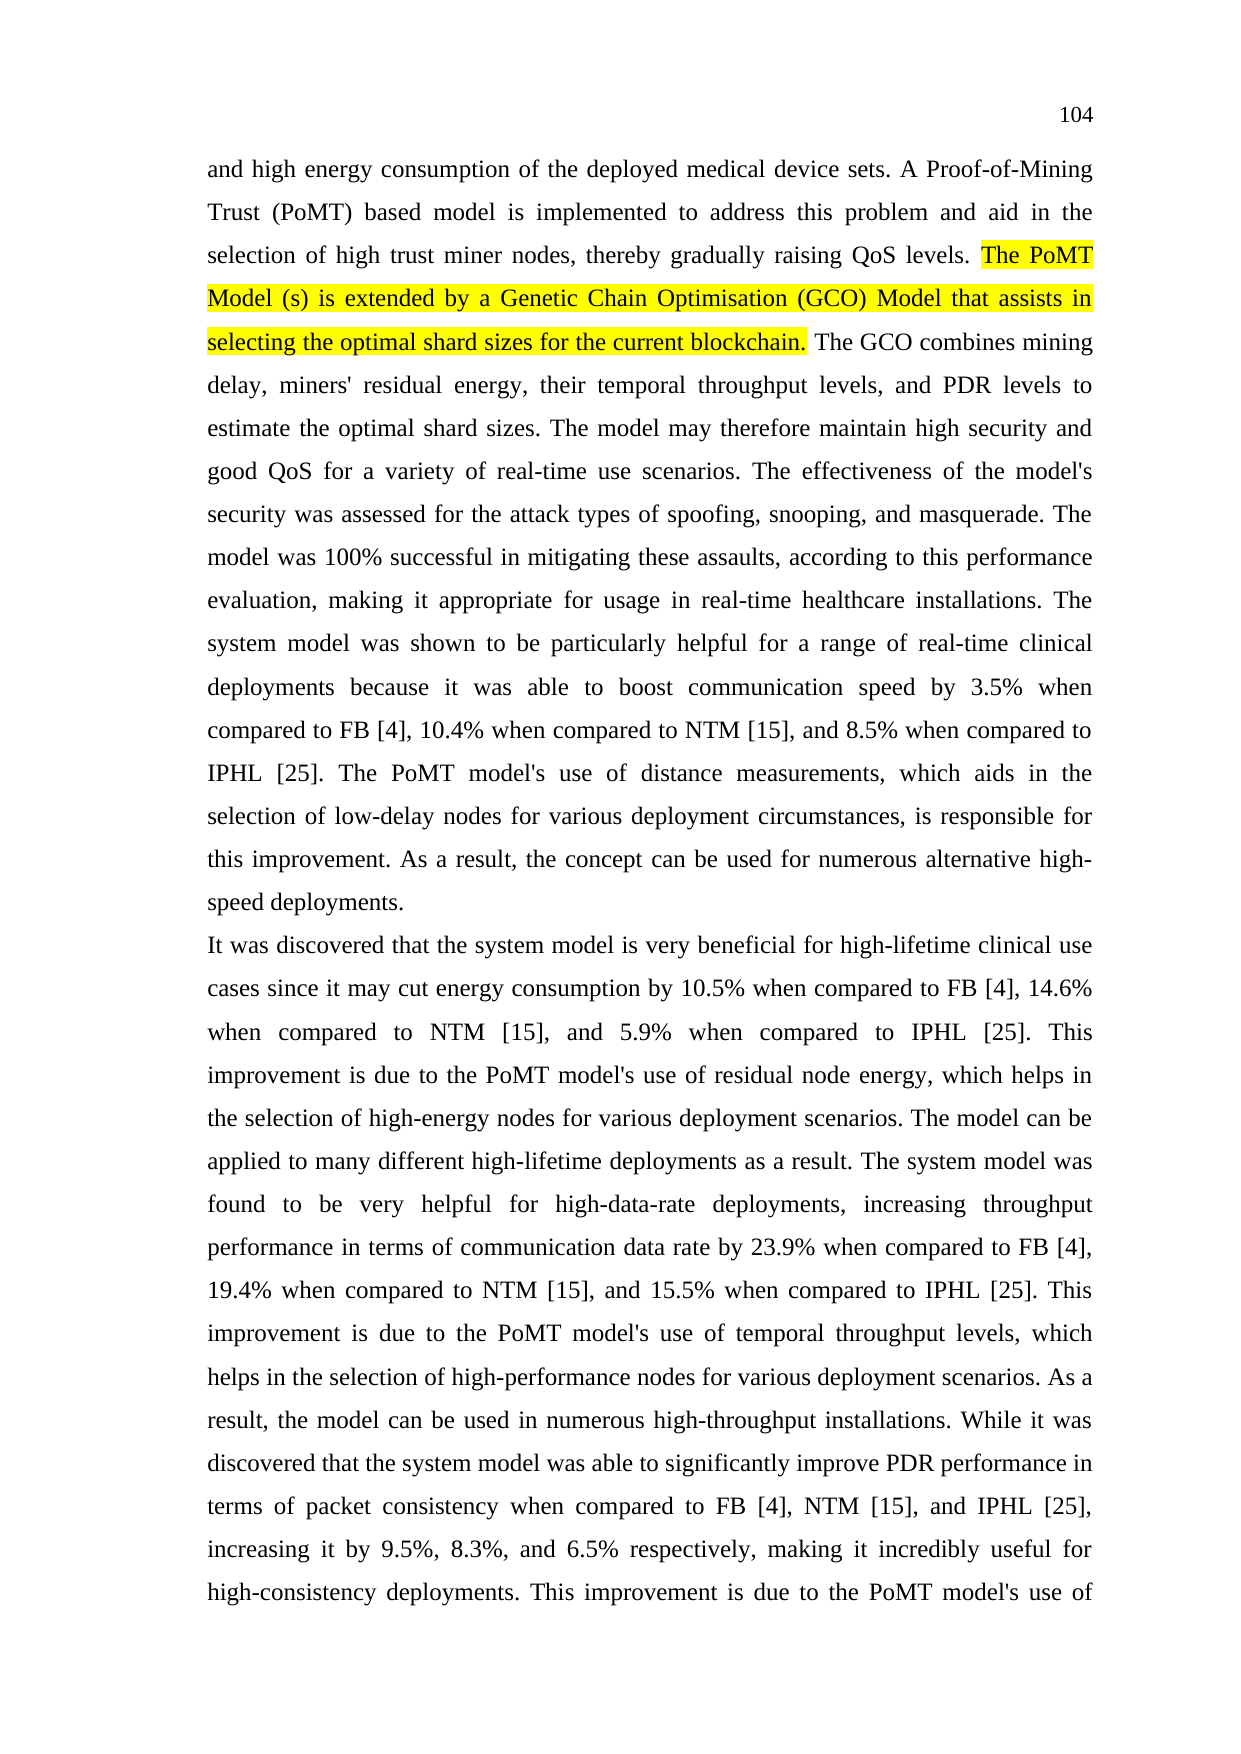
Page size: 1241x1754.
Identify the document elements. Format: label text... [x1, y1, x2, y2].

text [207, 930, 1093, 1606]
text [207, 154, 1093, 284]
